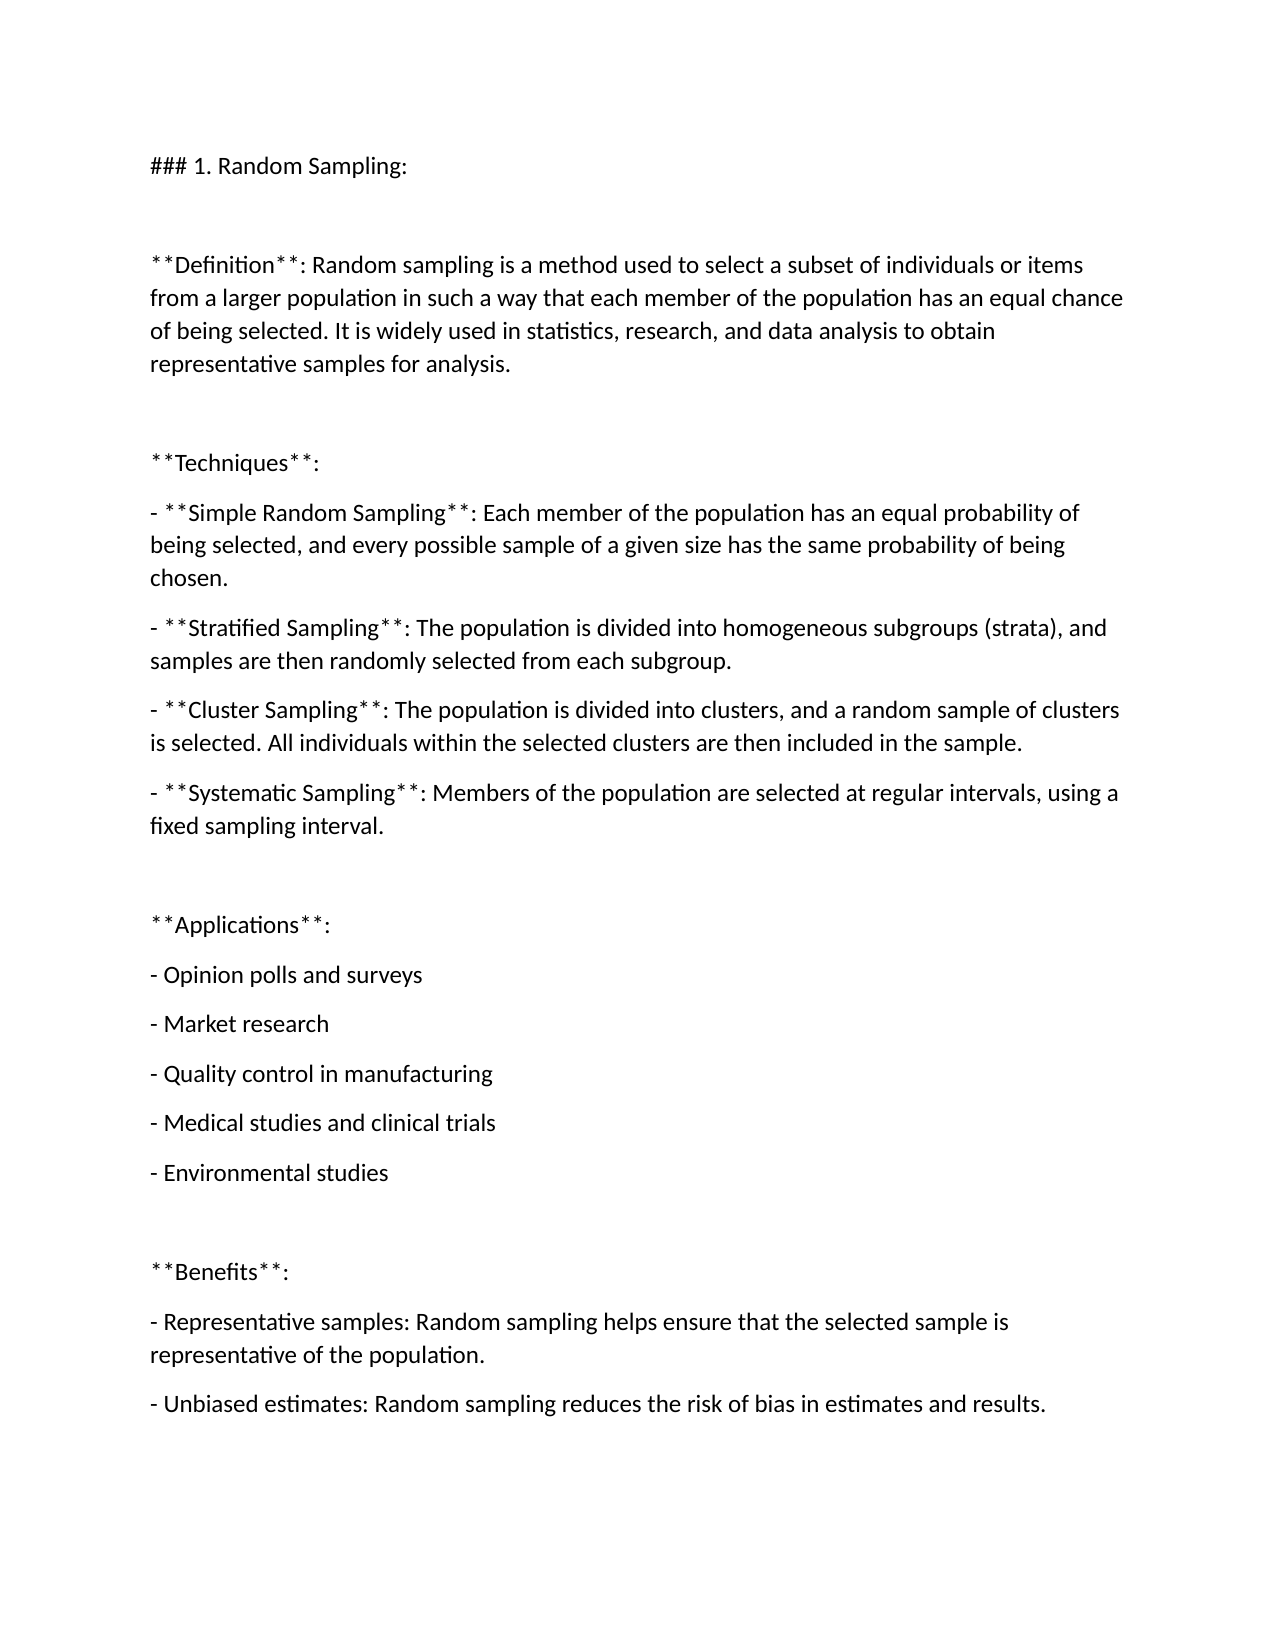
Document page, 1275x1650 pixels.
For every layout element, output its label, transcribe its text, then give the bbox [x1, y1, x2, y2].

text - **Systematic Sampling**: Members of the population are selected at regular intervals, using a fixed sampling interval. [150, 777, 1125, 841]
text **Techniques**: [150, 447, 1125, 478]
text **Benefits**: [150, 1256, 1125, 1287]
text **Definition**: Random sampling is a method used to select a subset of individuals or items from a larger population in such a way that each member of the population has an equal chance of being selected. It is widely used in statistics, research, and data analysis to obtain representative samples for analysis. [150, 249, 1125, 378]
text - **Simple Random Sampling**: Each member of the population has an equal probability of being selected, and every possible sample of a given size has the same probability of being chosen. [150, 497, 1125, 593]
text - **Cluster Sampling**: The population is divided into clusters, and a random sample of clusters is selected. All individuals within the selected clusters are then included in the sample. [150, 694, 1125, 758]
text - Environmental studies [150, 1157, 1125, 1188]
text - Quality control in manufacturing [150, 1058, 1125, 1088]
text - Medical studies and clinical trials [150, 1107, 1125, 1138]
text - Unbiased estimates: Random sampling reduces the risk of bias in estimates and results. [150, 1388, 1125, 1419]
text - Representative samples: Random sampling helps ensure that the selected sample is representative of the population. [150, 1306, 1125, 1369]
text **Applications**: [150, 909, 1125, 940]
text ### 1. Random Sampling: [150, 150, 1125, 181]
text - Opinion polls and surveys [150, 959, 1125, 989]
text - **Stratified Sampling**: The population is divided into homogeneous subgroups (strata), and samples are then randomly selected from each subgroup. [150, 612, 1125, 676]
text - Market research [150, 1008, 1125, 1039]
